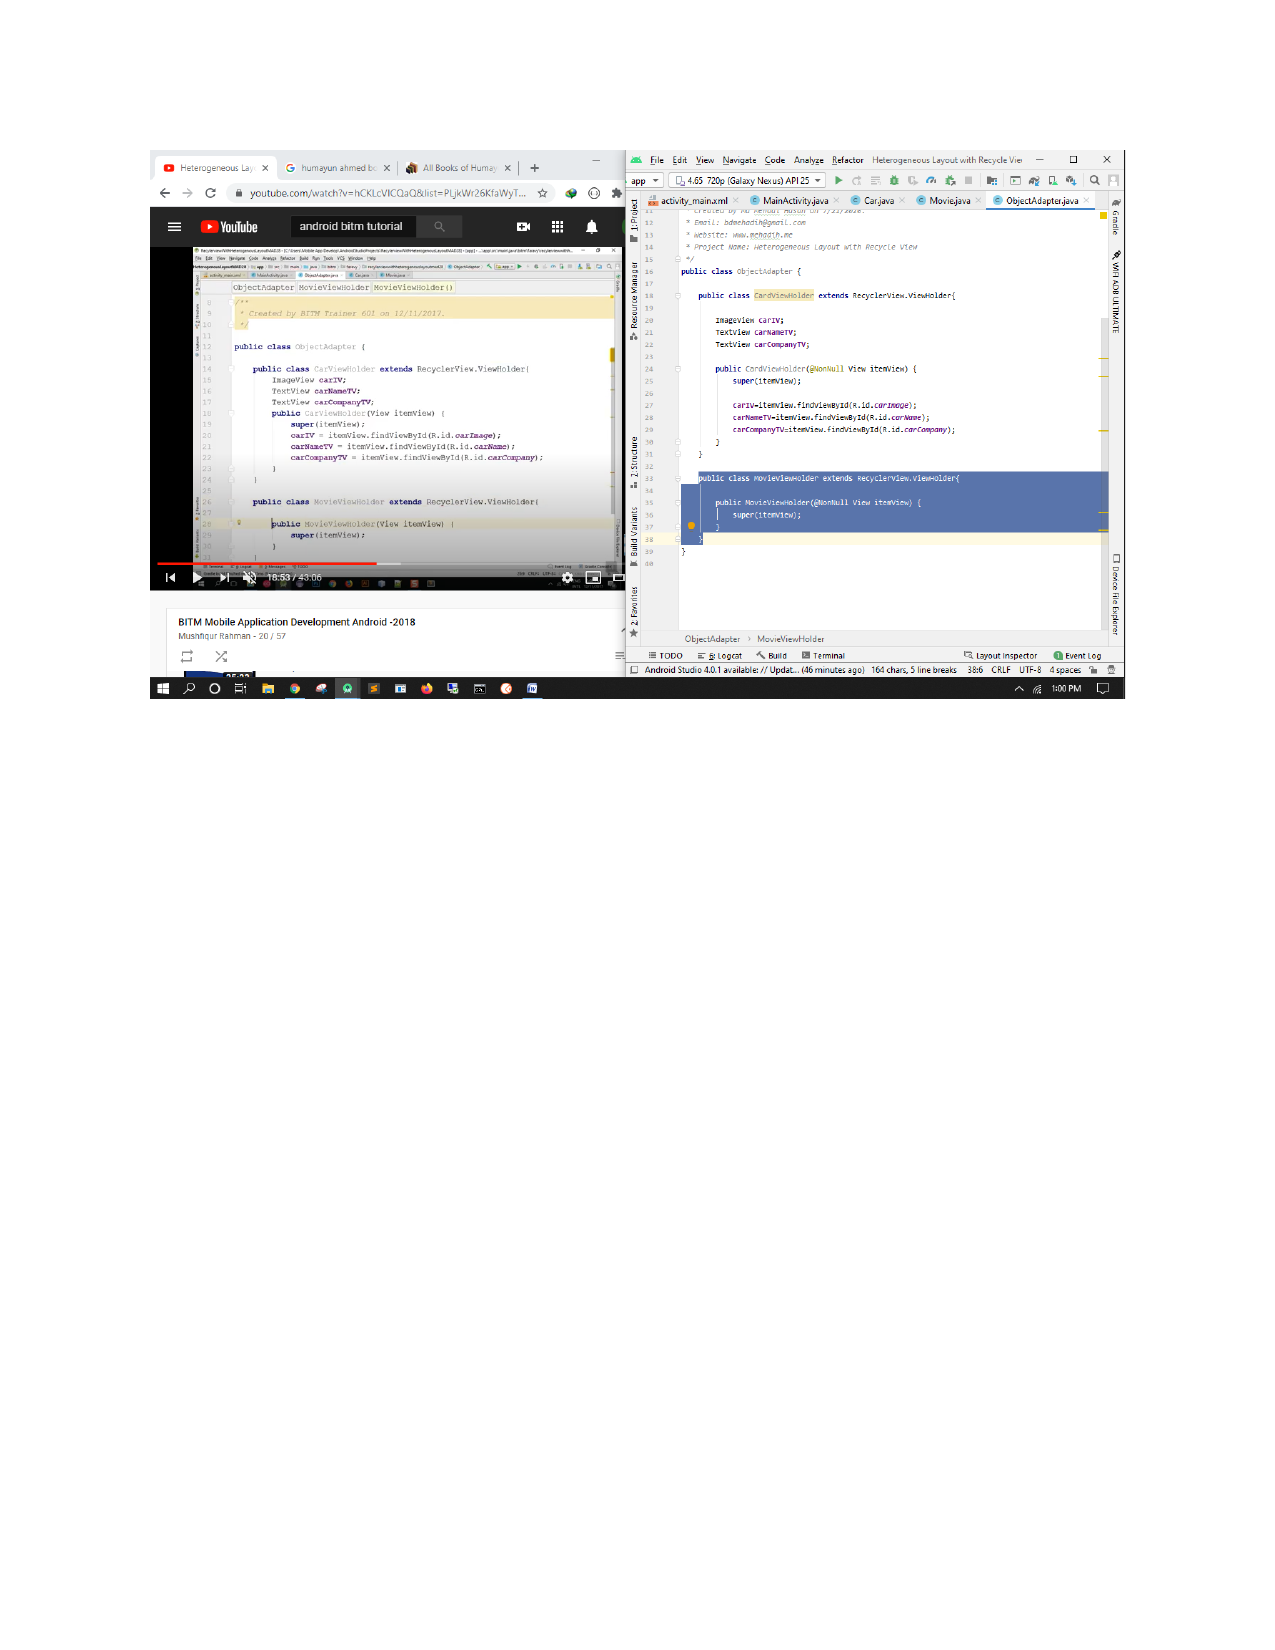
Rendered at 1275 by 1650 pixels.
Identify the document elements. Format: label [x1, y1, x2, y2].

picture [150, 150, 1125, 699]
